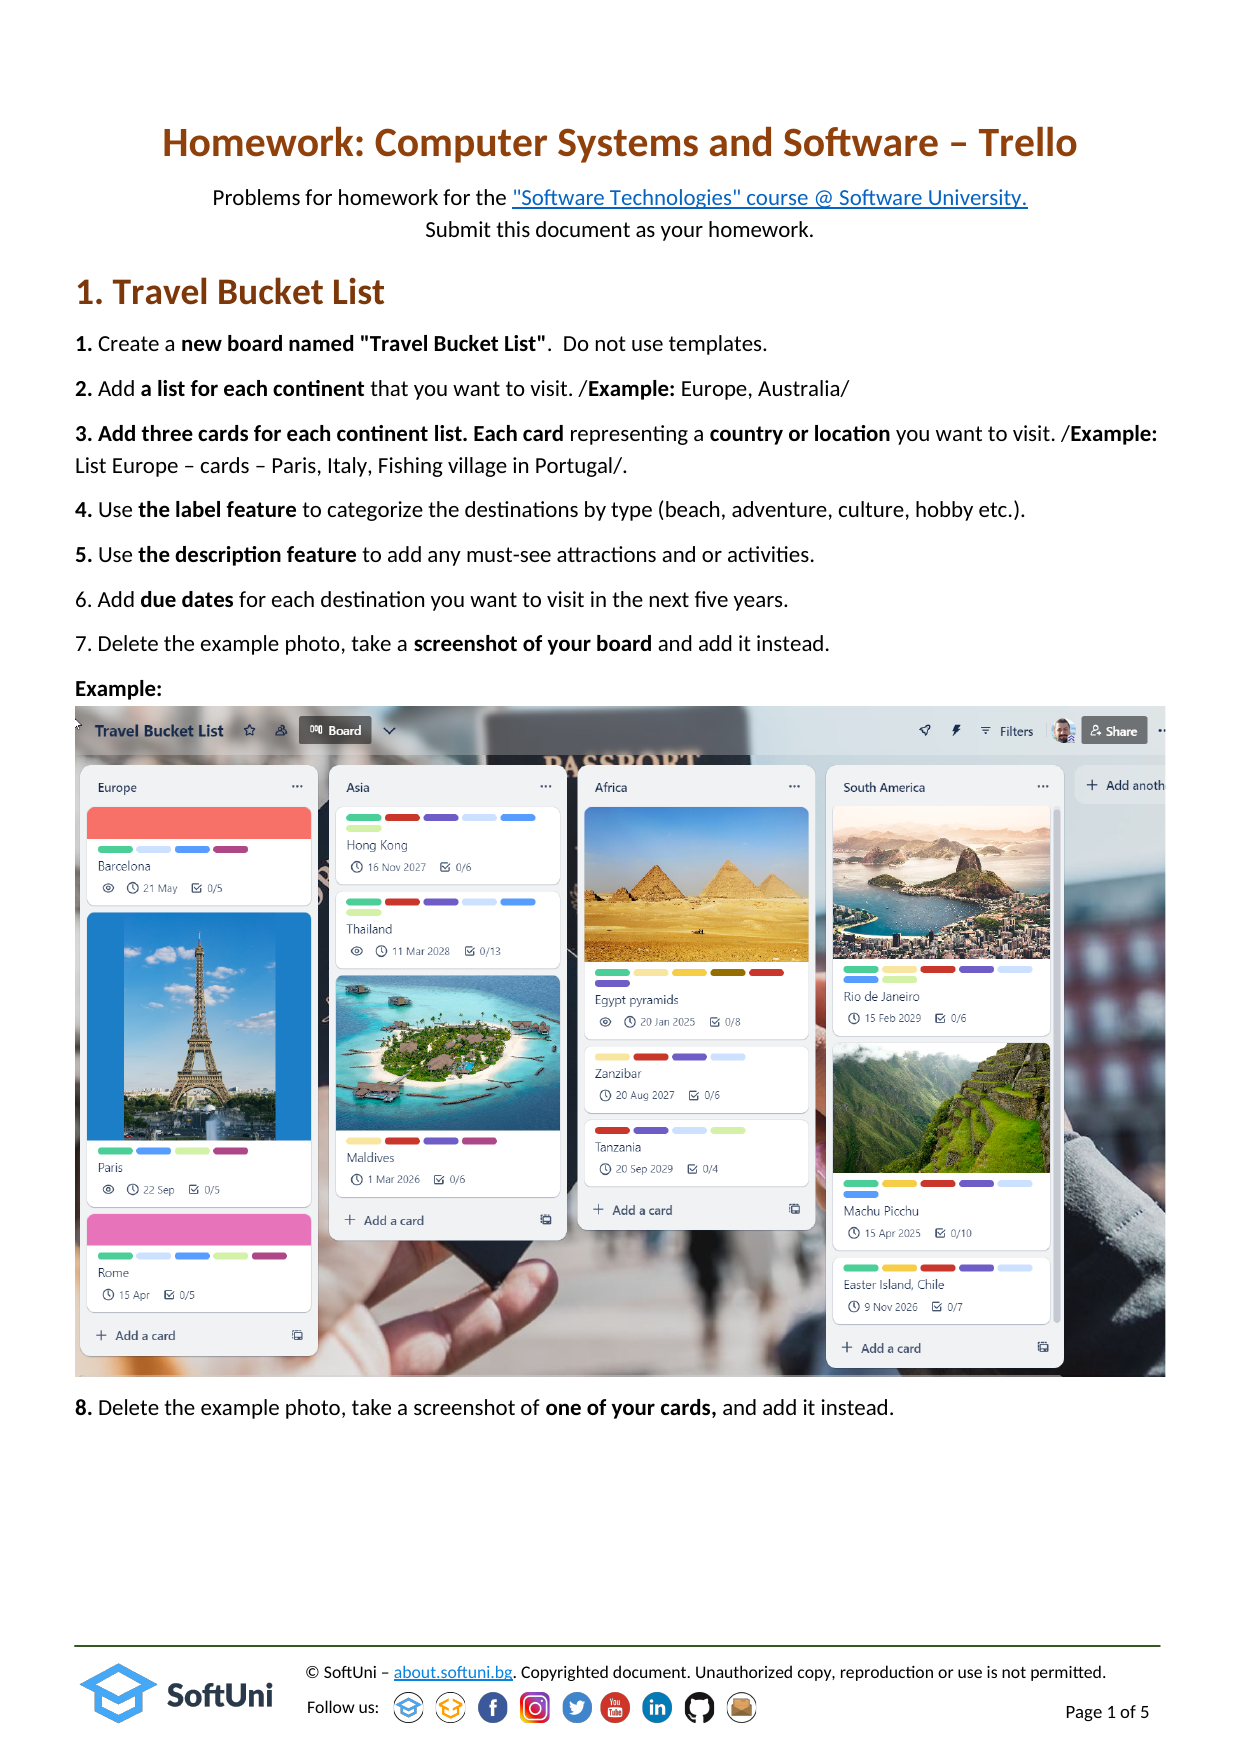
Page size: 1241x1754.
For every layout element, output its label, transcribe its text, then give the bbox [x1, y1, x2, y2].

subtitle Travel Bucket List [75, 268, 1165, 314]
picture [663, 1692, 672, 1701]
picture [600, 1692, 630, 1723]
picture [393, 1692, 424, 1723]
picture [642, 1714, 651, 1723]
picture [656, 1705, 665, 1714]
picture [642, 1692, 651, 1701]
text 5. Use the description feature to add any must-see attractions and or activities. [75, 540, 1165, 568]
text 1. Create a new board named "Travel Bucket List". Do not use templates. [75, 329, 1165, 357]
text 3. Add three cards for each continent list. Each card representing a country or location you want to visit. /Example: List Europe – cards – Paris, Italy, Fishing village in Portugal/. [75, 419, 1165, 479]
picture [520, 1692, 550, 1723]
picture [684, 1692, 715, 1723]
text 7. Delete the example photo, take a screenshot of your board and add it instead. [75, 629, 1165, 658]
text Example: [75, 674, 1165, 706]
picture [663, 1714, 672, 1723]
text 8. Delete the example photo, take a screenshot of one of your cards, and add it instead. [75, 1393, 1165, 1421]
text 4. Use the label feature to categorize the destinations by type (beach, adventure, culture, hobby etc.). [75, 496, 1165, 523]
subtitle Homework: Computer Systems and Software – Trello [75, 116, 1165, 167]
picture [435, 1692, 466, 1723]
picture [562, 1692, 592, 1723]
picture [75, 706, 1166, 1377]
picture [478, 1692, 508, 1723]
text Problems for homework for the "Software Technologies" course @ Software University. Submit this document as your homework. [75, 183, 1165, 243]
picture [726, 1692, 757, 1723]
text 2. Add a list for each continent that you want to visit. /Example: Europe, Australia/ [75, 374, 1165, 402]
text 6. Add due dates for each destination you want to visit in the next five years. [75, 585, 1165, 613]
picture [73, 1658, 279, 1729]
